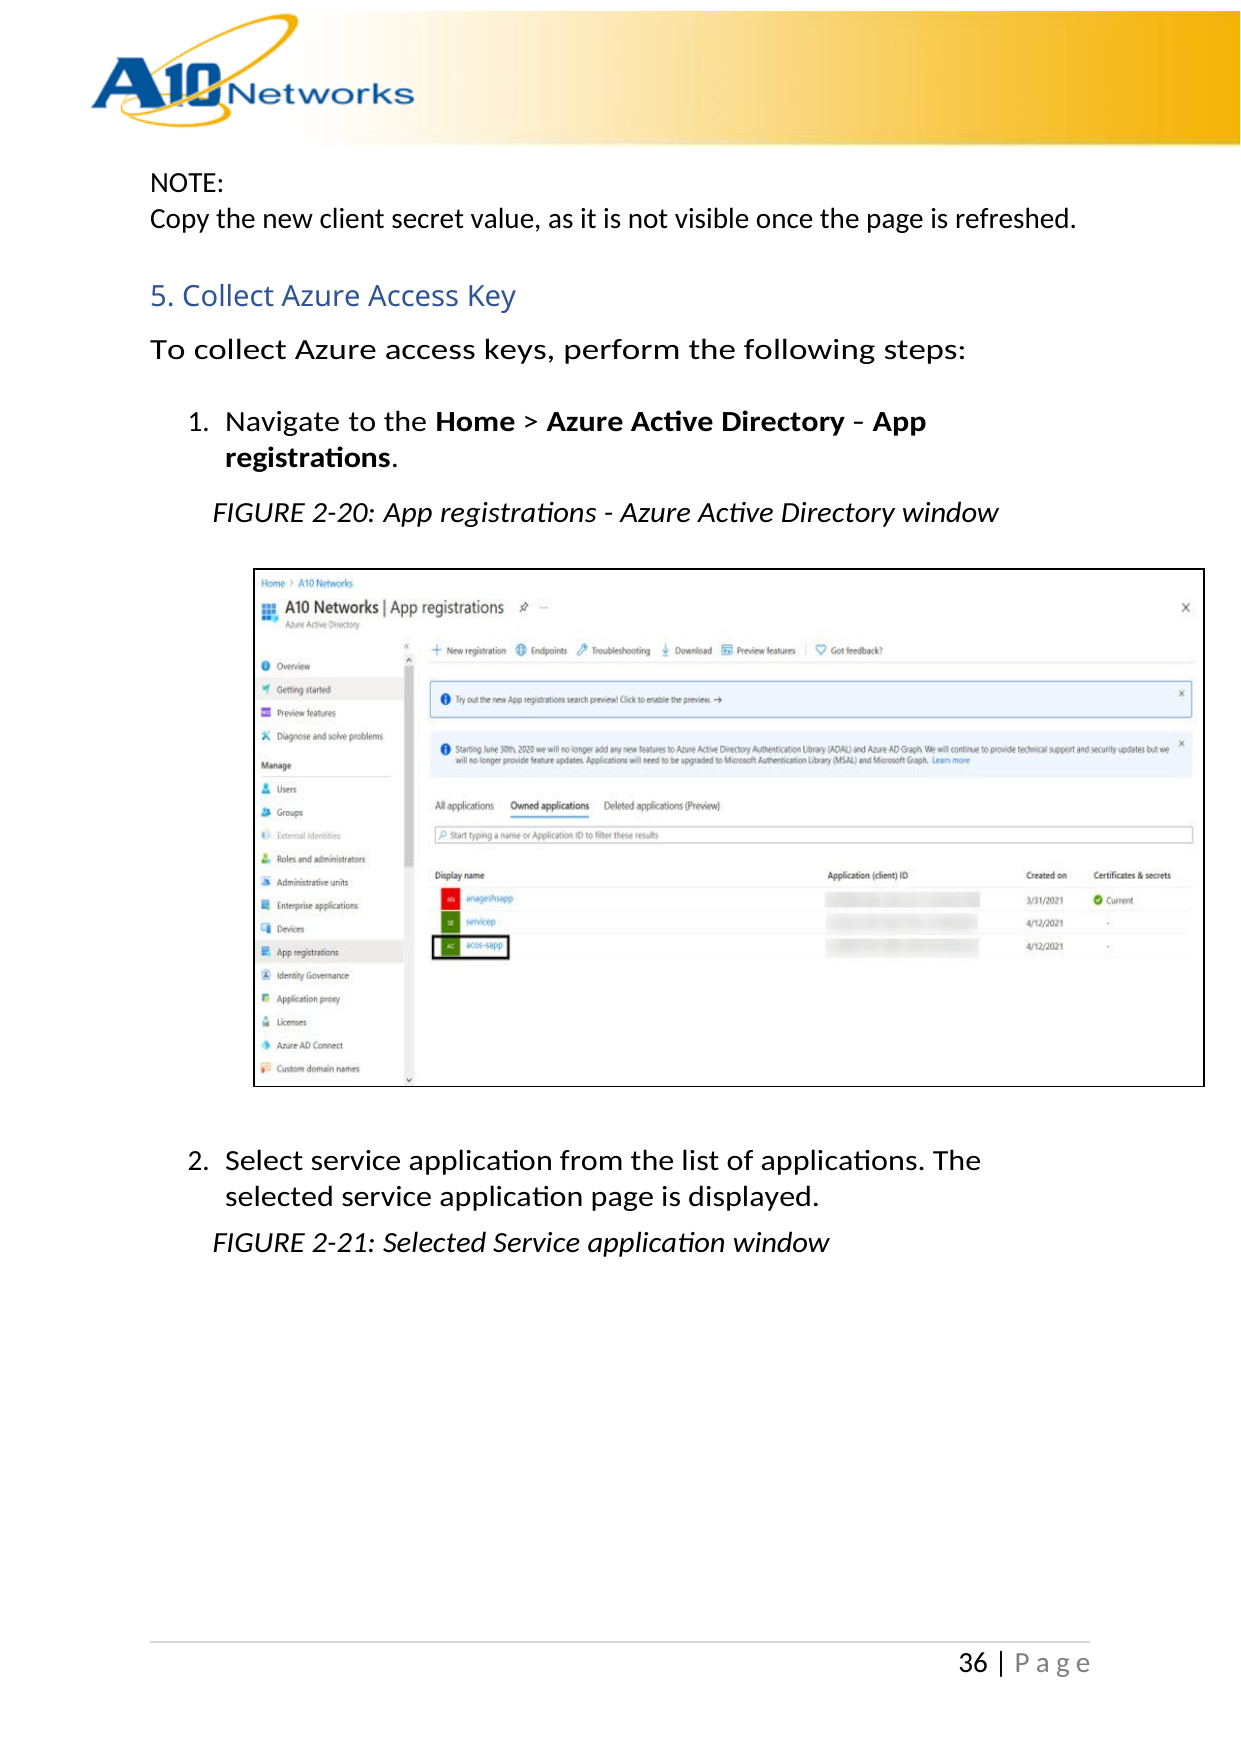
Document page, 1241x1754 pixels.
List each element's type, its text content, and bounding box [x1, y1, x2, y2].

text FIGURE 2-21: Selected Service application window [212, 1224, 1090, 1260]
list Navigate to the Home > Azure Active Directory - App registrations. [187, 403, 1060, 475]
text FIGURE 2-20: App registrations - Azure Active Directory window [212, 494, 1090, 530]
text Copy the new client secret value, as it is not visible once the page is refreshed. [150, 200, 1090, 236]
list Select service application from the list of applications. The selected service application page is displayed. [187, 1142, 1060, 1214]
text NOTE: [150, 164, 1090, 200]
picture [0, 11, 1241, 147]
subtitle 5. Collect Azure Access Key [150, 275, 1090, 315]
picture [255, 570, 1197, 1086]
text To collect Azure access keys, perform the following steps: [150, 331, 1090, 367]
